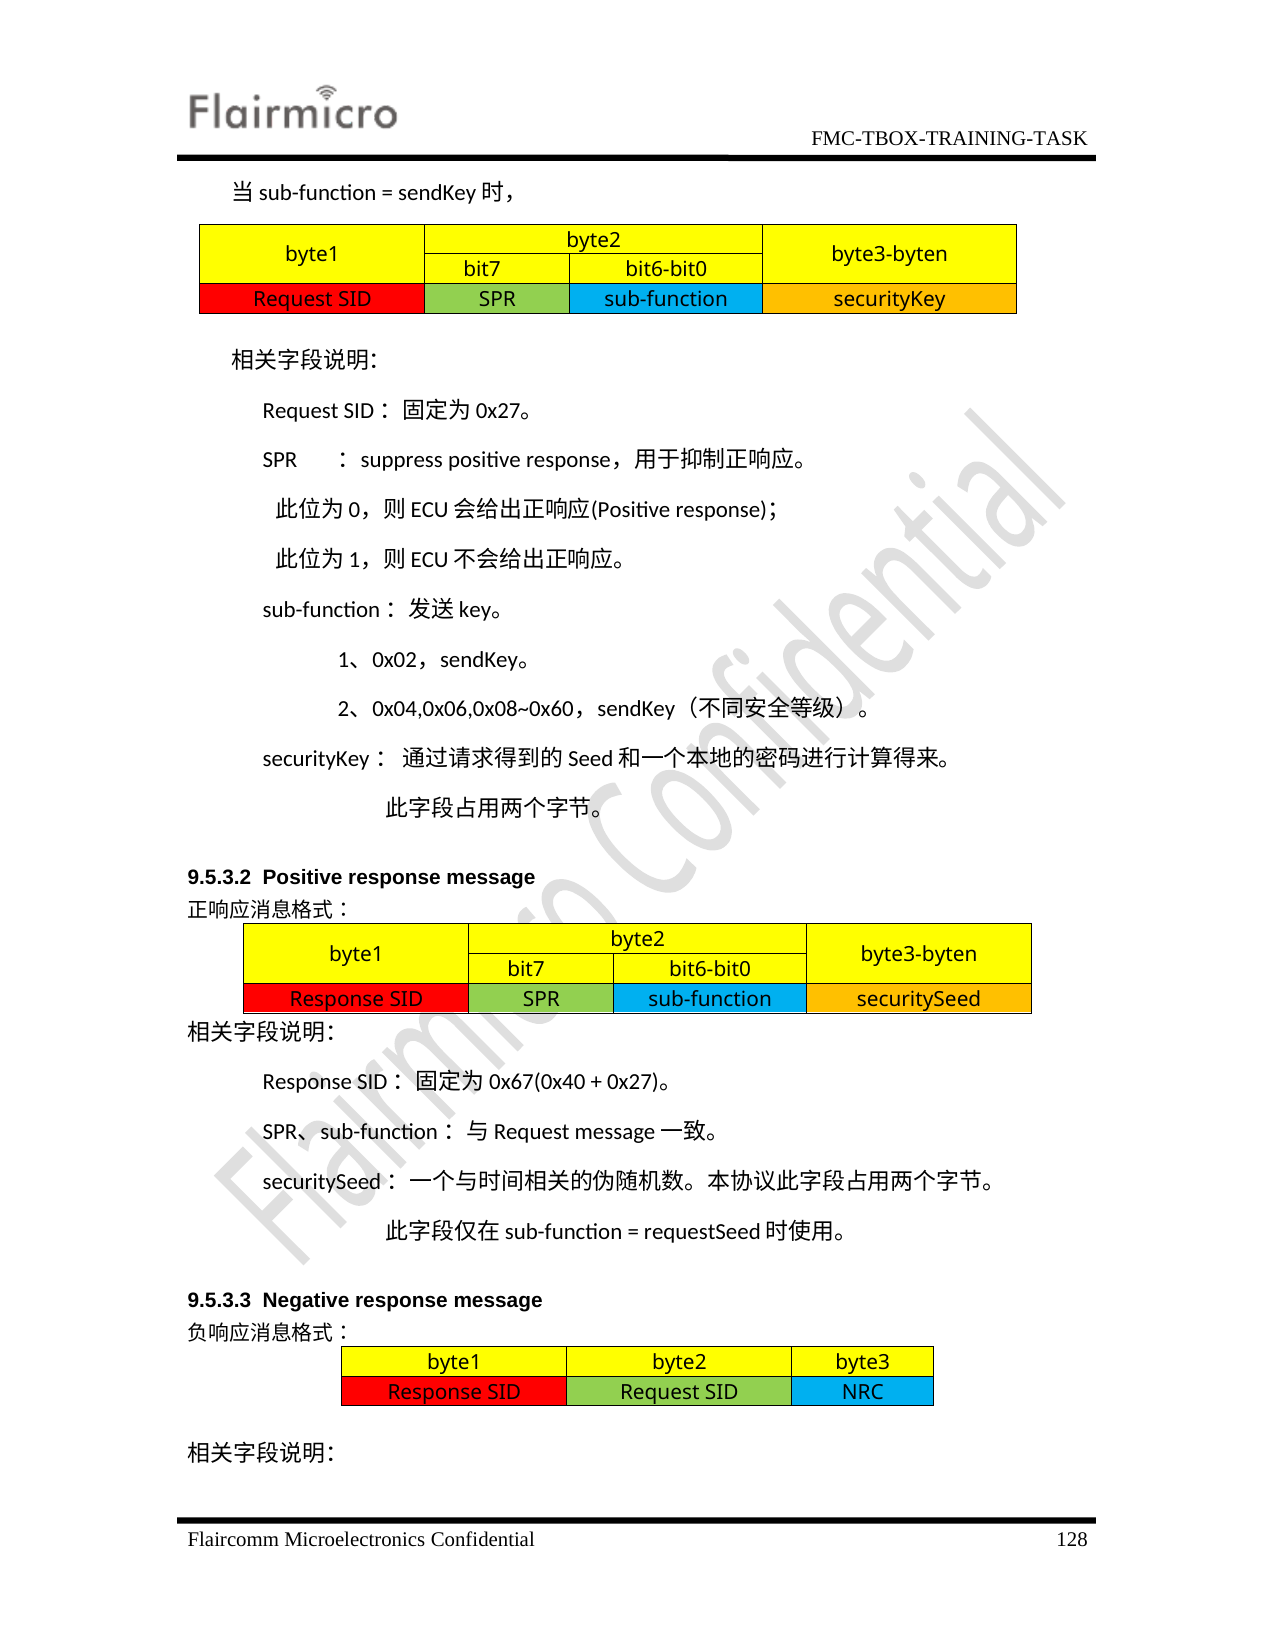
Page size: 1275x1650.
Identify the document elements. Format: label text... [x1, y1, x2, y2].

text securitySeed ：一个与时间相关的伪随机数。本协议此字段占用两个字节。 [187, 1163, 1087, 1196]
text SPR ：suppress positive response，用于抑制正响应。 [187, 441, 1087, 474]
text 当sub-function = sendKey时， [187, 174, 1087, 207]
text 负响应消息格式： [187, 1318, 1087, 1346]
table_header byte2 [469, 924, 806, 953]
table_cell bit6-bit0 [614, 954, 806, 983]
table_header byte3 [792, 1347, 933, 1376]
subtitle Positive response message [187, 865, 1087, 889]
text Request SID ：固定为0x27。 [187, 392, 1087, 425]
table_cell bit7 [425, 254, 569, 283]
text 此位为0，则ECU会给出正响应(Positive response)； [231, 491, 1087, 524]
table_cell Response SID [244, 984, 468, 1012]
table_header byte3-byten [807, 924, 1031, 983]
table_cell bit6-bit0 [570, 254, 762, 283]
table_cell sub-function [614, 984, 806, 1012]
text 相关字段说明： [187, 1013, 1087, 1047]
text 2、0x04,0x06,0x08~0x60，sendKey（不同安全等级）。 [187, 690, 1087, 723]
table_cell SPR [425, 284, 569, 313]
text securityKey ： 通过请求得到的Seed和一个本地的密码进行计算得来。 [187, 740, 1087, 773]
subtitle Negative response message [187, 1287, 1087, 1311]
text SPR、sub-function ：与Request message一致。 [187, 1113, 1087, 1146]
table_header byte2 [567, 1347, 791, 1376]
table_cell sub-function [570, 284, 762, 313]
table_header byte1 [200, 225, 424, 283]
table_header byte1 [244, 924, 468, 983]
text 正响应消息格式： [187, 895, 1087, 923]
text sub-function ：发送key。 [187, 591, 1087, 624]
text Response SID ：固定为0x67(0x40 + 0x27)。 [187, 1063, 1087, 1096]
table_cell securitySeed [807, 984, 1031, 1012]
picture [187, 75, 400, 146]
table_cell NRC [792, 1377, 933, 1405]
text 此字段仅在sub-function = requestSeed时使用。 [362, 1213, 1087, 1246]
table_header byte1 [342, 1347, 566, 1376]
table_header byte3-byten [763, 225, 1016, 283]
text 相关字段说明： [187, 342, 1087, 375]
table_cell Request SID [567, 1377, 791, 1405]
text 1、0x02，sendKey。 [187, 641, 1087, 674]
table_cell Request SID [200, 284, 424, 313]
table_cell securityKey [763, 284, 1016, 313]
table_cell bit7 [469, 954, 613, 983]
text 相关字段说明： [187, 1434, 1087, 1468]
table_cell SPR [469, 984, 613, 1012]
text 此位为1，则ECU不会给出正响应。 [231, 541, 1087, 574]
table_header byte2 [425, 225, 762, 253]
text 此字段占用两个字节。 [362, 790, 1087, 823]
table_cell Response SID [342, 1377, 566, 1405]
